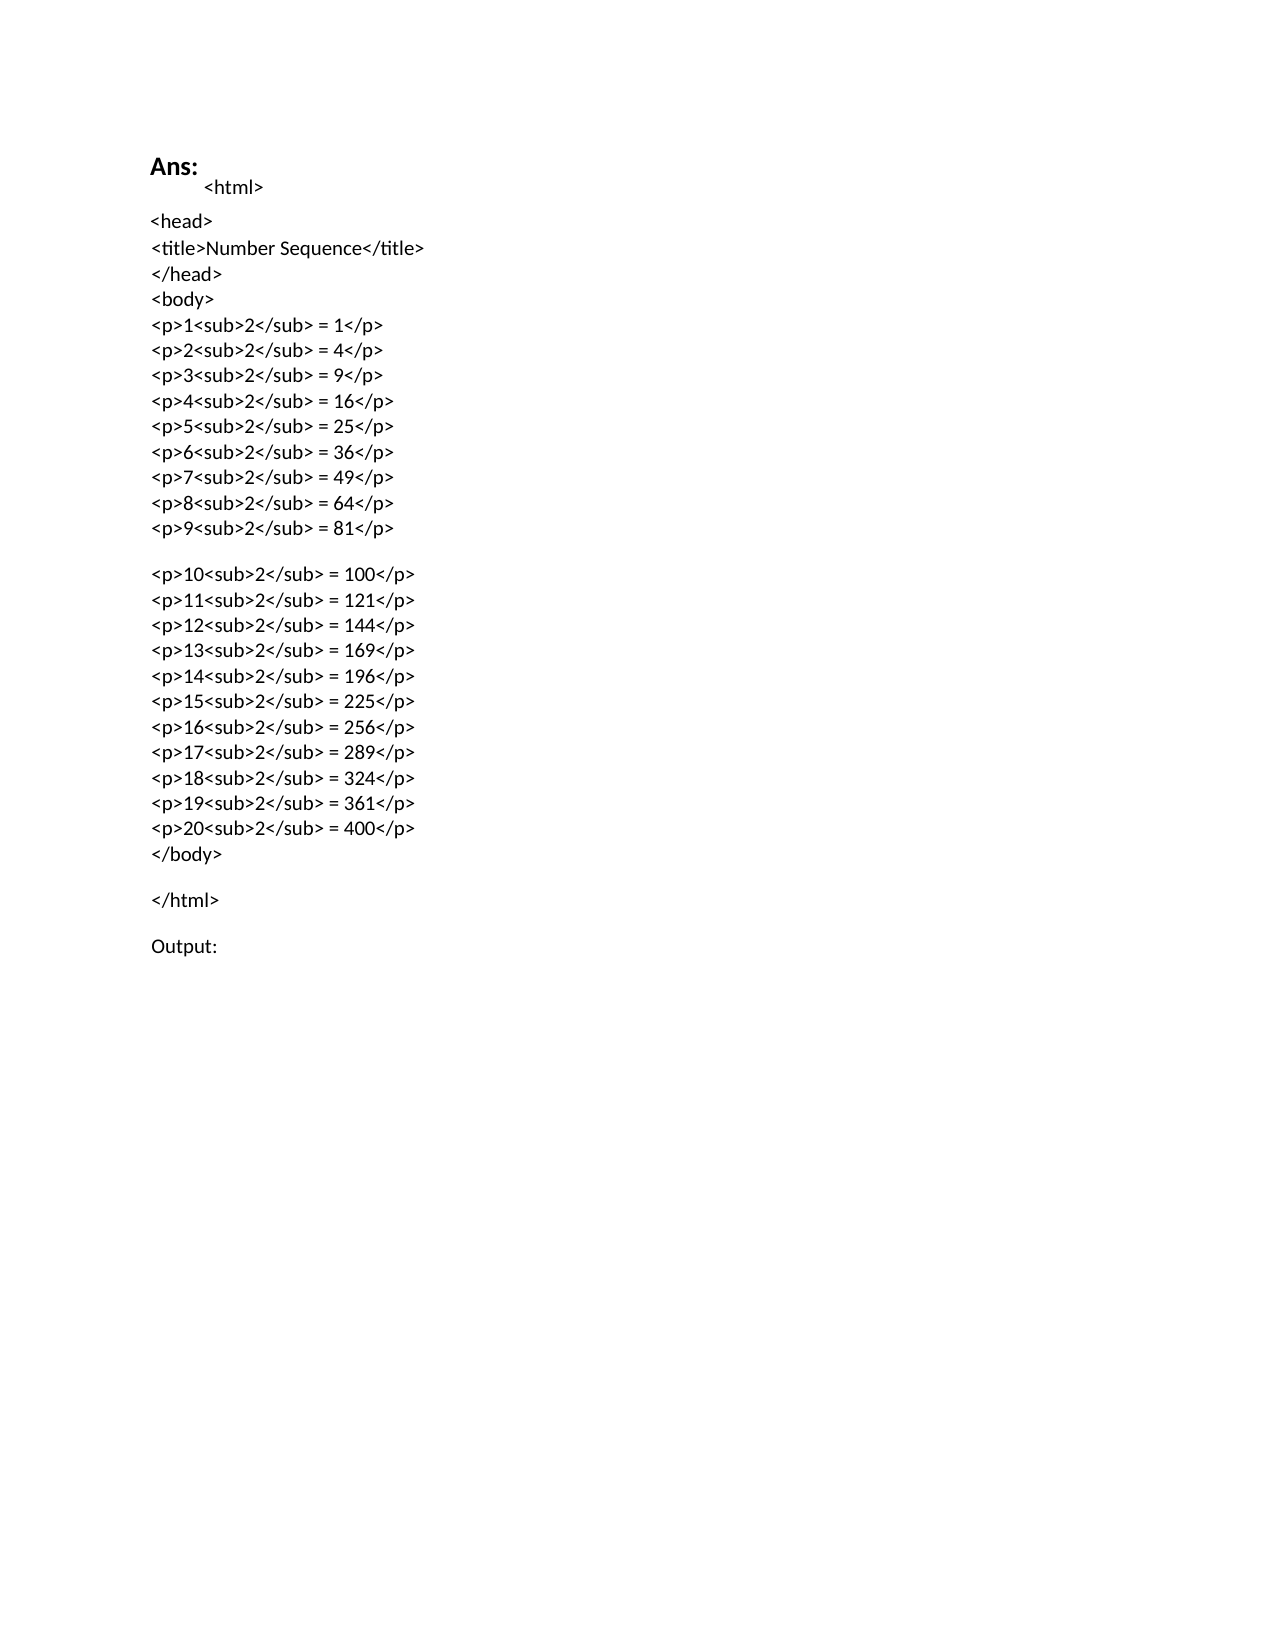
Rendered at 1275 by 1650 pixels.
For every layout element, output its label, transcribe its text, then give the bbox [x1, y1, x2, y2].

text <p>10<sub>2</sub> = 100</p> <p>11<sub>2</sub> = 121</p> <p>12<sub>2</sub> = 144</p> <p>13<sub>2</sub> = 169</p> <p>14<sub>2</sub> = 196</p> <p>15<sub>2</sub> = 225</p> <p>16<sub>2</sub> = 256</p> <p>17<sub>2</sub> = 289</p> <p>18<sub>2</sub> = 324</p> <p>19<sub>2</sub> = 361</p> <p>20<sub>2</sub> = 400</p> </body> [151, 561, 437, 866]
text Output: [151, 933, 1125, 959]
text </html> [151, 887, 1125, 913]
text <head> [150, 208, 1125, 233]
text Ans: <html> [150, 150, 1125, 206]
text <p>3<sub>2</sub> = 9</p> <p>4<sub>2</sub> = 16</p> <p>5<sub>2</sub> = 25</p> <p>6<sub>2</sub> = 36</p> <p>7<sub>2</sub> = 49</p> <p>8<sub>2</sub> = 64</p> <p>9<sub>2</sub> = 81</p> [151, 363, 413, 541]
text <p>1<sub>2</sub> = 1</p> [151, 312, 1125, 337]
text <p>2<sub>2</sub> = 4</p> [151, 337, 1125, 363]
text <title>Number Sequence</title> [151, 236, 1125, 261]
text </head> [151, 261, 1125, 286]
text <body> [151, 286, 1125, 312]
